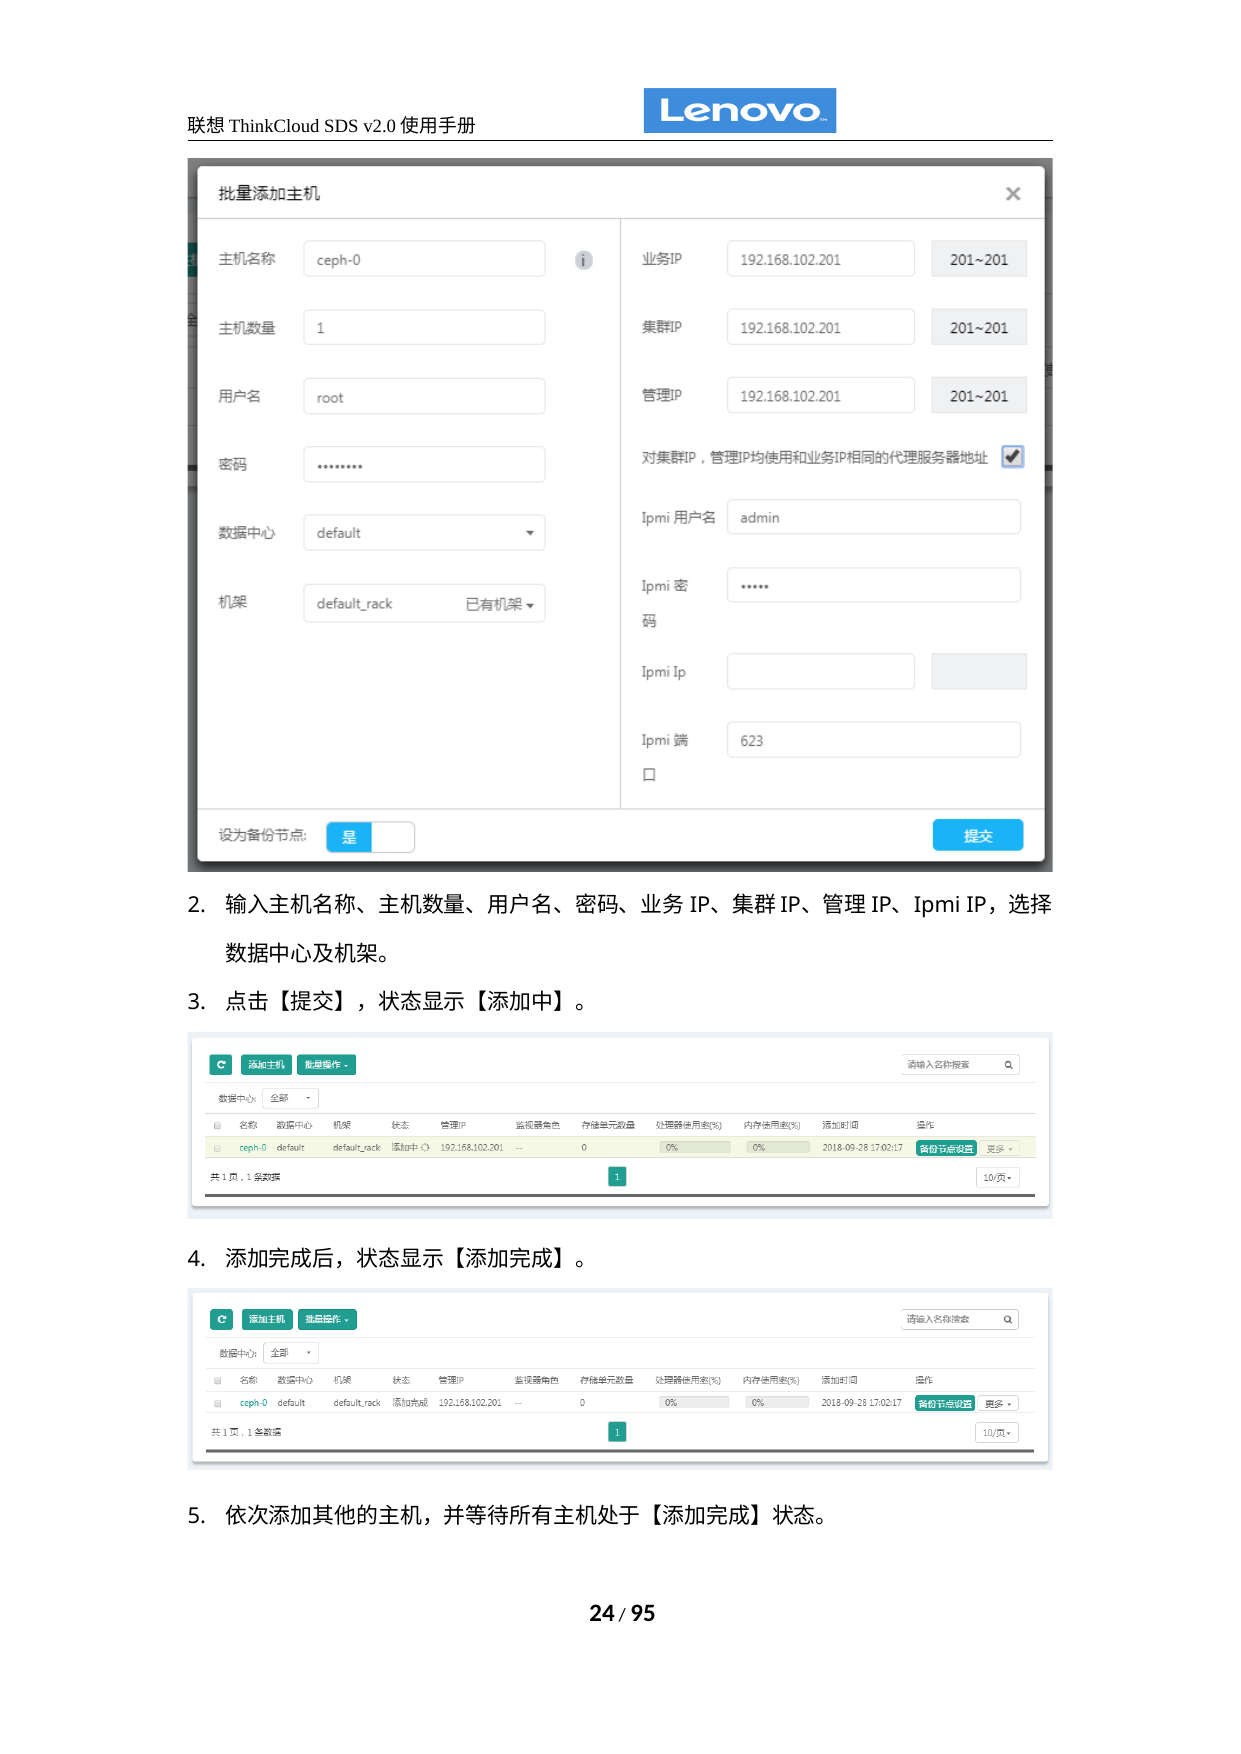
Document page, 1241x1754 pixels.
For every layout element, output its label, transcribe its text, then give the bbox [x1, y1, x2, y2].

list 添加完成后，状态显示【添加完成】。 [187, 1241, 1053, 1273]
picture [643, 88, 837, 133]
list 点击【提交】，状态显示【添加中】。 [187, 984, 1053, 1016]
picture [187, 158, 1053, 872]
list 输入主机名称、主机数量、用户名、密码、业务IP、集群IP、管理IP、Ipmi IP，选择数据中心及机架。 [187, 887, 1053, 968]
picture [187, 1032, 1053, 1219]
list 依次添加其他的主机，并等待所有主机处于【添加完成】状态。 [187, 1497, 1053, 1530]
picture [187, 1288, 1053, 1470]
